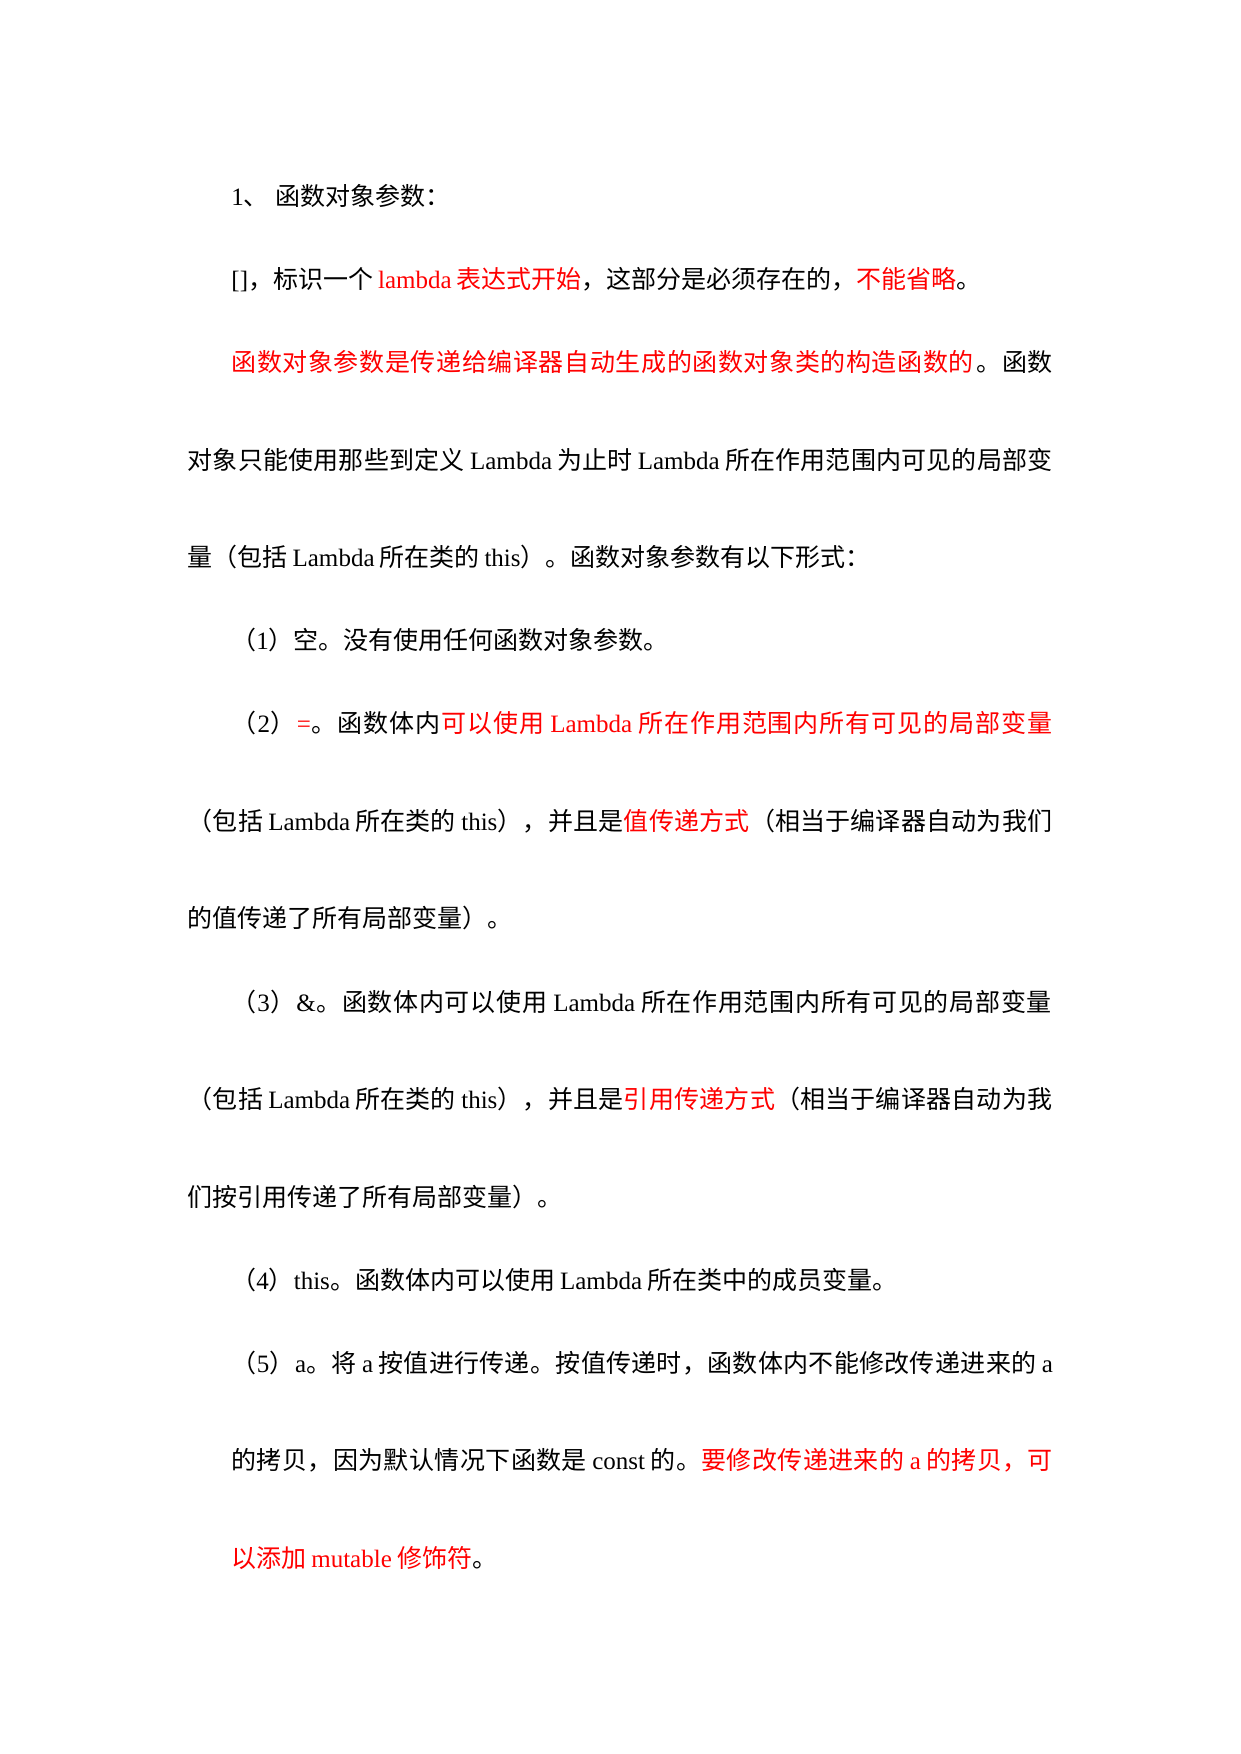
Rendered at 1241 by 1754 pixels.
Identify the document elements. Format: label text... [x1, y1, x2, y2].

text （1）空。没有使用任何函数对象参数。 [187, 606, 1053, 671]
list （5）a。将a按值进行传递。按值传递时，函数体内不能修改传递进来的a的拷贝，因为默认情况下函数是const的。要修改传递进来的a的拷贝，可以添加mutable修饰符。 [231, 1329, 1053, 1589]
text （4）this。函数体内可以使用Lambda所在类中的成员变量。 [187, 1246, 1053, 1311]
text 函数对象参数是传递给编译器自动生成的函数对象类的构造函数的。函数对象只能使用那些到定义Lambda为止时Lambda所在作用范围内可见的局部变量（包括Lambda所在类的this）。函数对象参数有以下形式： [187, 328, 1053, 588]
text []，标识一个lambda表达式开始，这部分是必须存在的，不能省略。 [187, 245, 1053, 310]
text （3）&。函数体内可以使用Lambda所在作用范围内所有可见的局部变量（包括Lambda所在类的this），并且是引用传递方式（相当于编译器自动为我们按引用传递了所有局部变量）。 [187, 968, 1053, 1228]
list 函数对象参数： [231, 162, 1053, 227]
text （2）=。函数体内可以使用Lambda所在作用范围内所有可见的局部变量（包括Lambda所在类的this），并且是值传递方式（相当于编译器自动为我们的值传递了所有局部变量）。 [187, 689, 1053, 949]
